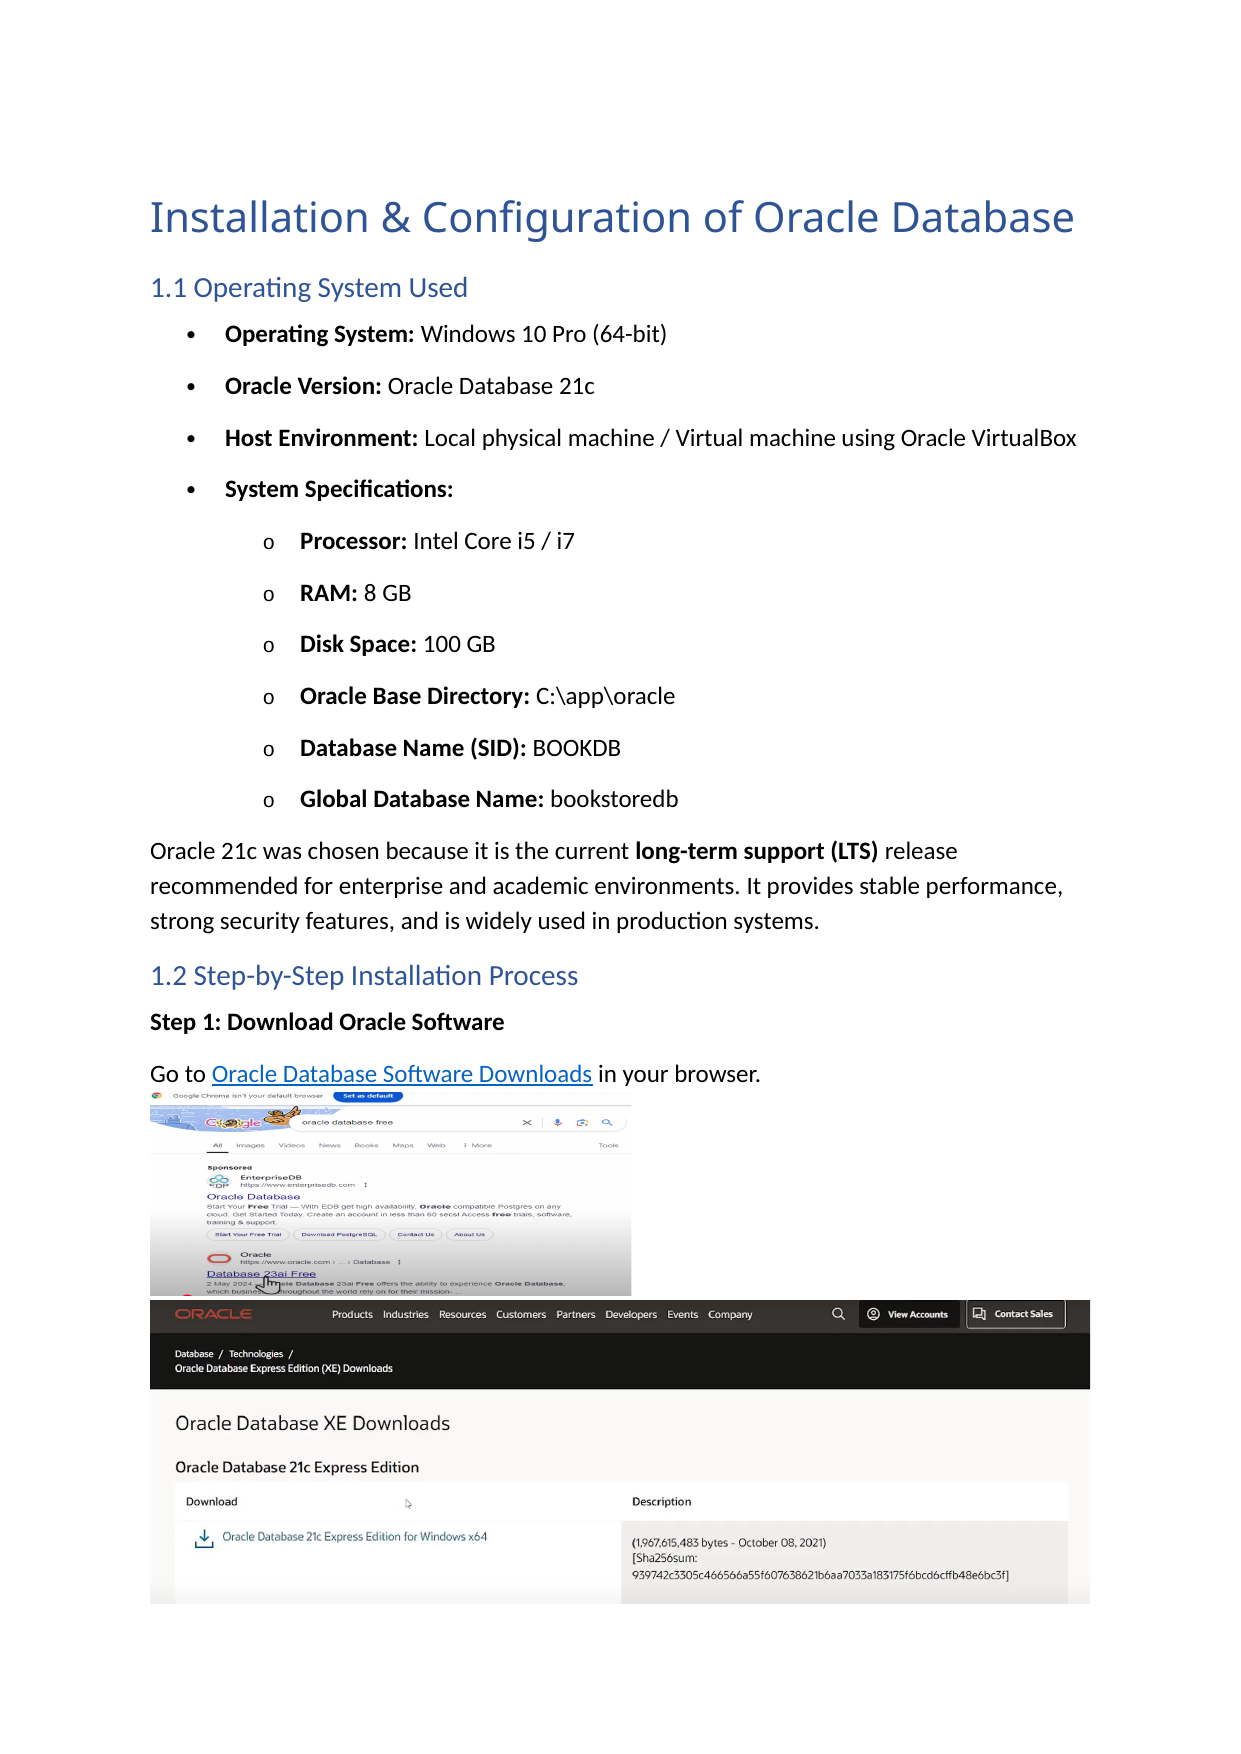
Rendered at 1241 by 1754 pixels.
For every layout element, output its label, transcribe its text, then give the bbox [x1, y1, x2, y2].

list Database Name (SID): BOOKDB [262, 732, 1090, 762]
subtitle 1.1 Operating System Used [150, 269, 1090, 305]
picture [150, 1092, 632, 1296]
list Oracle Version: Oracle Database 21c [187, 370, 1090, 401]
text Step 1: Download Oracle Software [150, 1006, 1090, 1037]
list Global Database Name: bookstoredb [262, 784, 1090, 814]
list System Specifications: [187, 474, 1090, 504]
list RAM: 8 GB [262, 577, 1090, 607]
list Operating System: Windows 10 Pro (64-bit) [187, 319, 1090, 349]
subtitle Installation & Configuration of Oracle Database [150, 187, 1090, 244]
list Host Environment: Local physical machine / Virtual machine using Oracle VirtualBox [187, 422, 1090, 452]
list Disk Space: 100 GB [262, 629, 1090, 659]
list Oracle Base Directory: C:\app\oracle [262, 680, 1090, 711]
picture [150, 1300, 1091, 1604]
list Processor: Intel Core i5 / i7 [262, 525, 1090, 556]
subtitle 1.2 Step-by-Step Installation Process [150, 957, 1090, 993]
text Oracle 21c was chosen because it is the current long-term support (LTS) release recommended for enterprise and academic environments. It provides stable performance, strong security features, and is widely used in production systems. [150, 835, 1090, 936]
